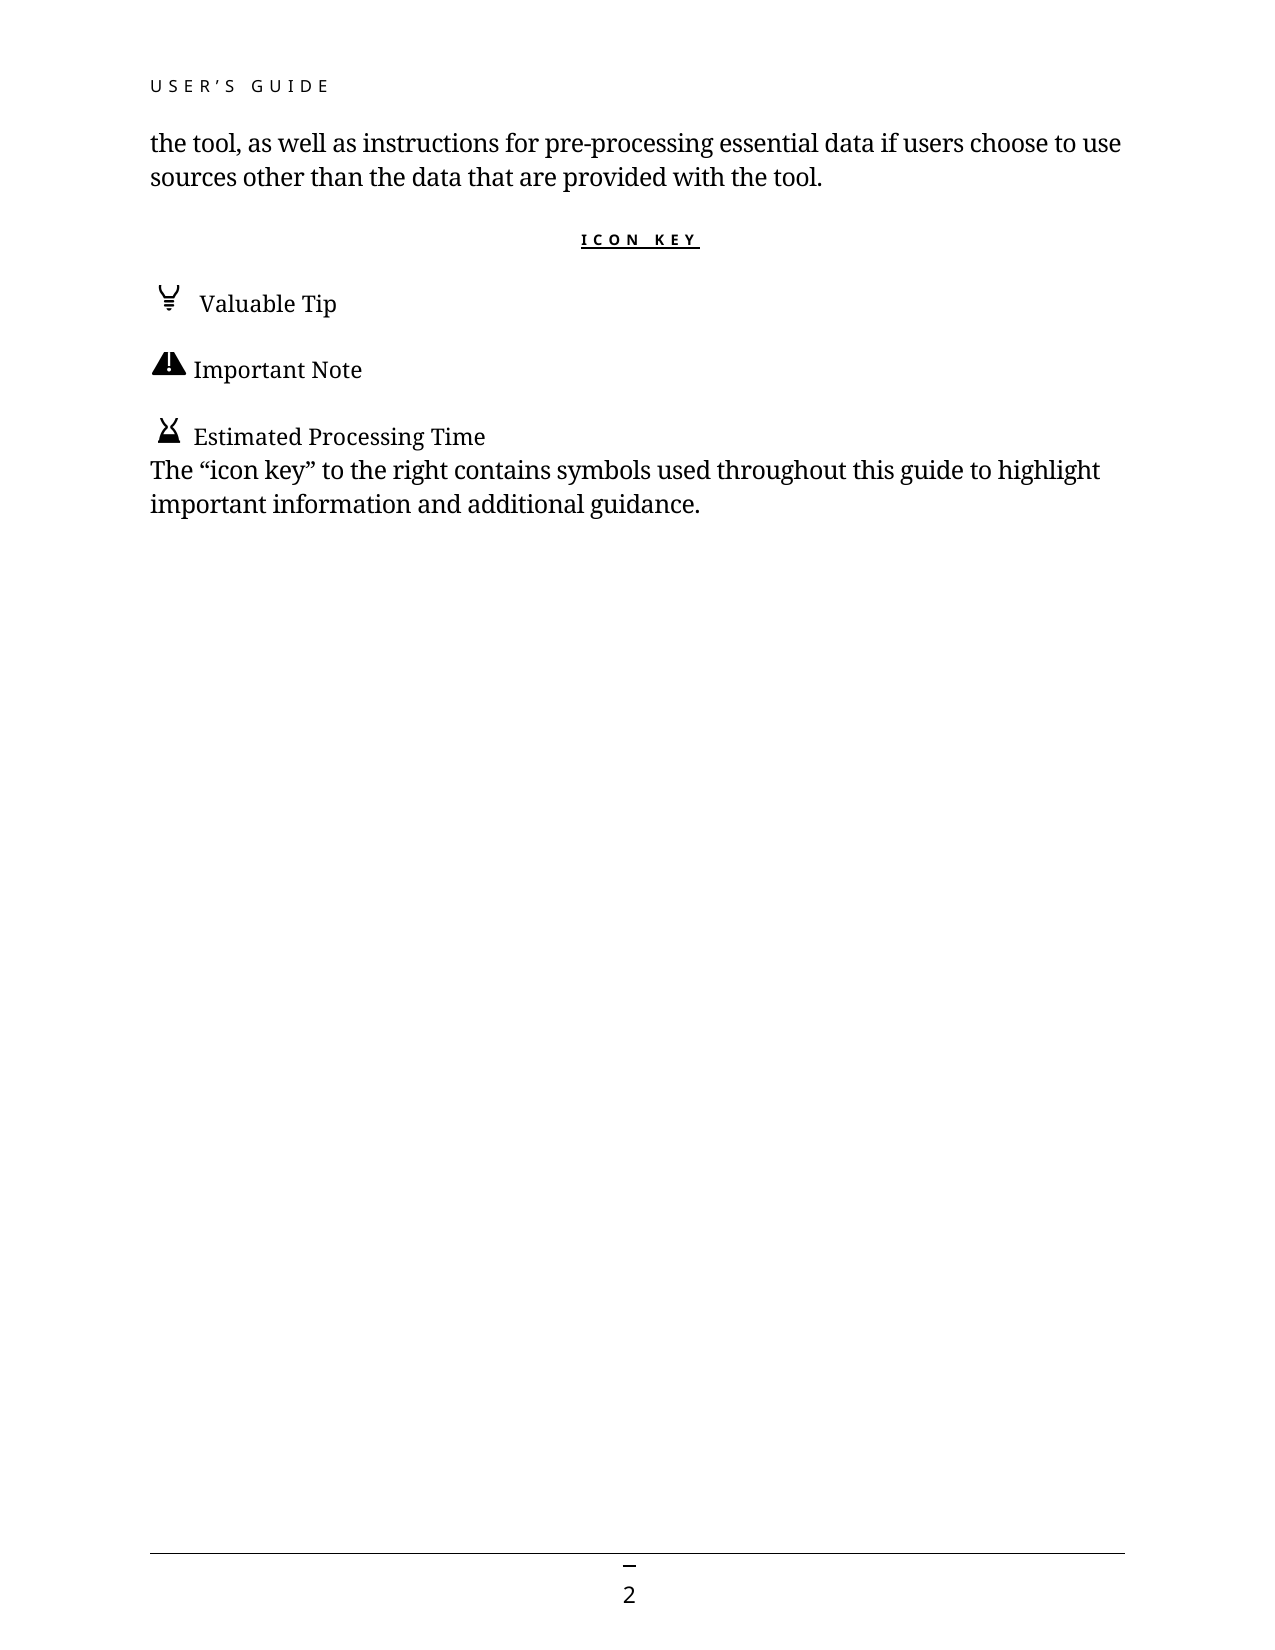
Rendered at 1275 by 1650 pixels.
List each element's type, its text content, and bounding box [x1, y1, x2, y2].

list Important Note [150, 352, 1050, 386]
picture [150, 418, 188, 446]
picture [150, 285, 188, 313]
text The “icon key” to the right contains symbols used throughout this guide to highlight important information and additional guidance. [150, 452, 1125, 520]
subtitle icon keY [150, 219, 1125, 252]
picture [150, 352, 188, 379]
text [150, 126, 1125, 194]
list Estimated Processing Time [150, 419, 1050, 452]
list Valuable Tip [150, 286, 1050, 319]
